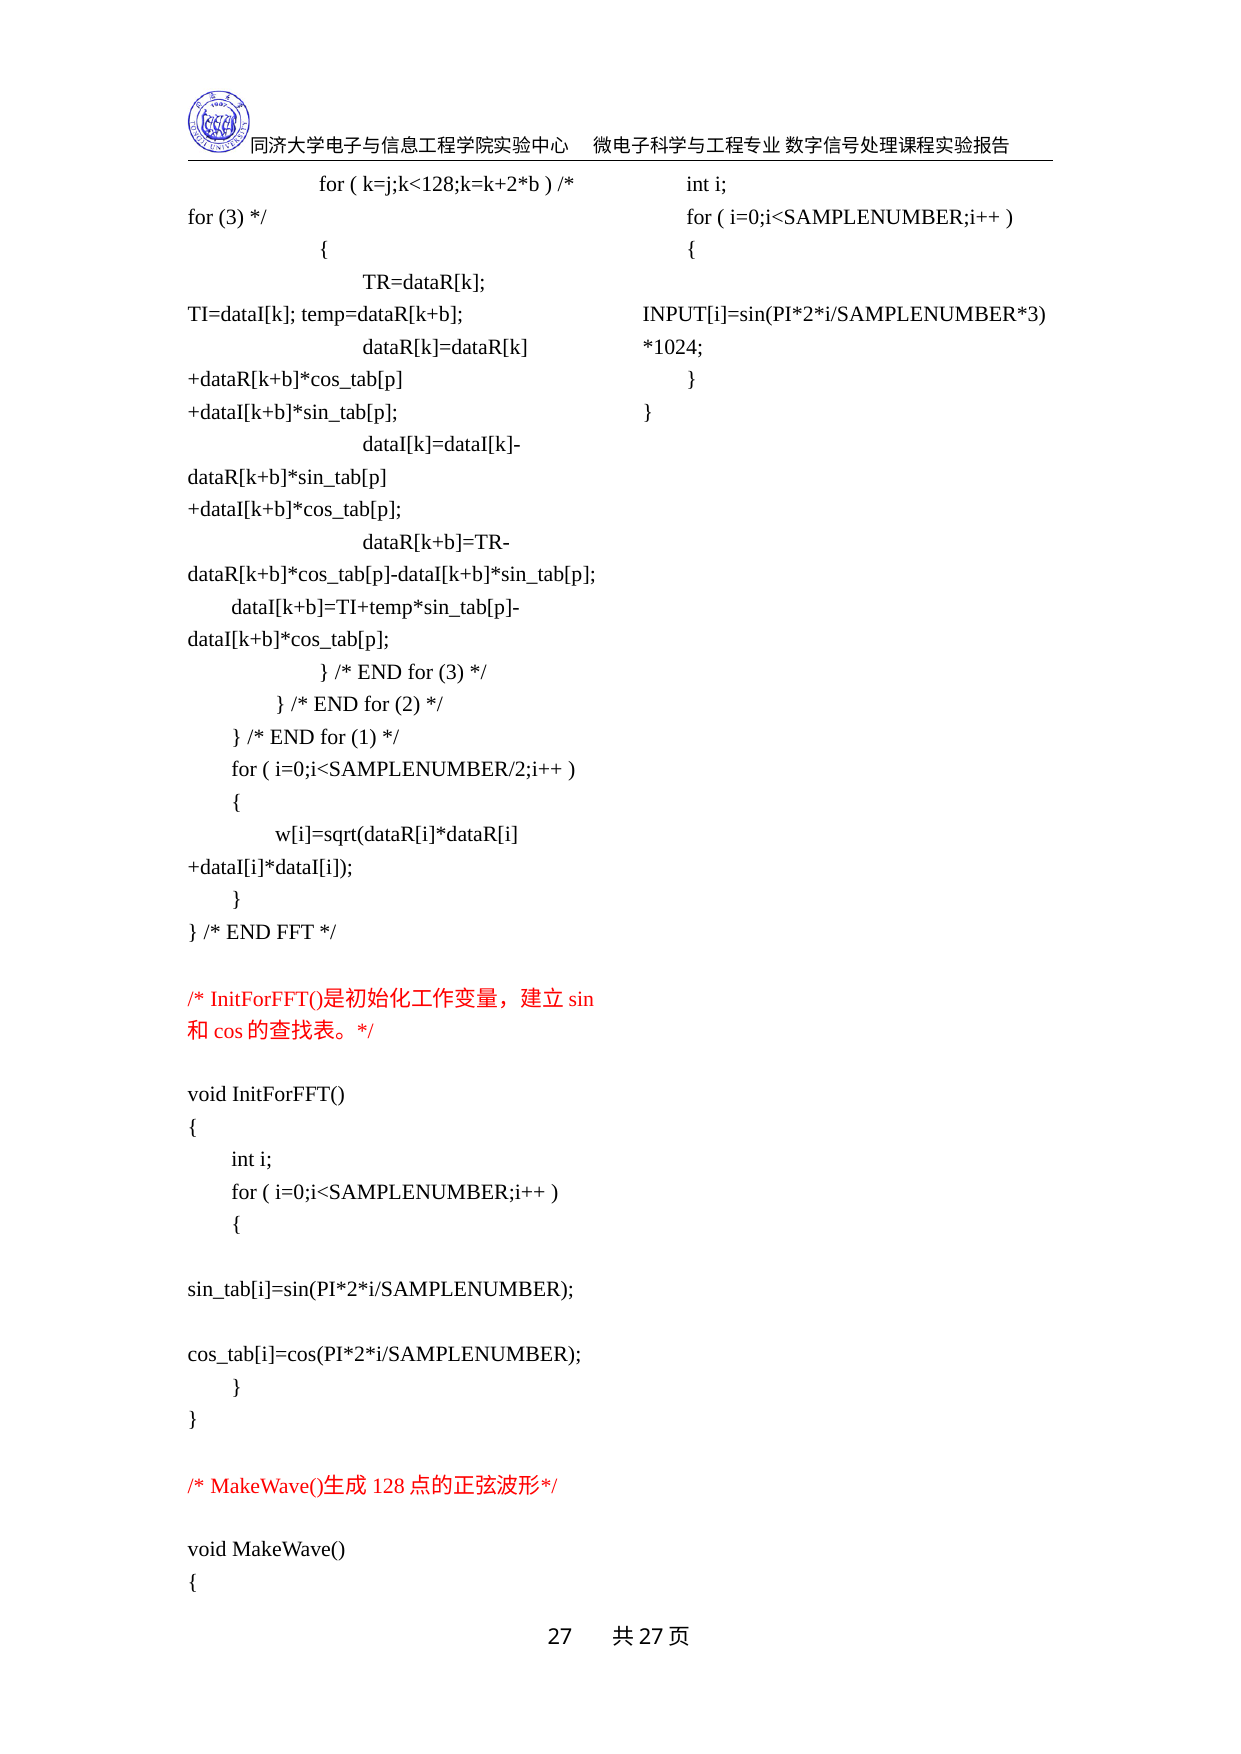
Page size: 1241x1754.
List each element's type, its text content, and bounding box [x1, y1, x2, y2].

text for ( i=0;i<SAMPLENUMBER;i++ ) [642, 200, 1053, 233]
text } [642, 363, 1053, 395]
text for ( k=j;k<128;k=k+2*b ) /* for (3) */ [187, 168, 598, 233]
text { [187, 233, 598, 265]
text } [187, 1370, 598, 1403]
text { [187, 1208, 598, 1240]
text } /* END for (2) */ [187, 688, 598, 720]
text cos_tab[i]=cos(PI*2*i/SAMPLENUMBER); [187, 1305, 598, 1370]
text } [642, 395, 1053, 428]
text for ( i=0;i<SAMPLENUMBER/2;i++ ) [187, 753, 598, 785]
text sin_tab[i]=sin(PI*2*i/SAMPLENUMBER); [187, 1240, 598, 1305]
text } /* END FFT */ [187, 915, 598, 948]
text void InitForFFT() [187, 1078, 598, 1110]
text w[i]=sqrt(dataR[i]*dataR[i]+dataI[i]*dataI[i]); [187, 818, 598, 883]
text { [187, 785, 598, 818]
text { [187, 1565, 598, 1598]
text dataR[k]=dataR[k]+dataR[k+b]*cos_tab[p]+dataI[k+b]*sin_tab[p]; [187, 330, 598, 428]
text } [187, 1403, 598, 1435]
text /* MakeWave()生成128点的正弦波形*/ [187, 1468, 598, 1500]
text dataR[k+b]=TR-dataR[k+b]*cos_tab[p]-dataI[k+b]*sin_tab[p]; [187, 525, 598, 590]
text /* InitForFFT()是初始化工作变量，建立sin和cos的查找表。*/ [187, 980, 598, 1045]
text } /* END for (3) */ [187, 655, 598, 688]
picture [187, 88, 250, 153]
text } /* END for (1) */ [187, 720, 598, 753]
text } [187, 883, 598, 915]
text TR=dataR[k]; TI=dataI[k]; temp=dataR[k+b]; [187, 265, 598, 330]
text { [187, 1110, 598, 1143]
text void MakeWave() [187, 1533, 598, 1565]
text for ( i=0;i<SAMPLENUMBER;i++ ) [187, 1175, 598, 1208]
text int i; [187, 1143, 598, 1175]
text dataI[k+b]=TI+temp*sin_tab[p]-dataI[k+b]*cos_tab[p]; [187, 590, 598, 655]
text dataI[k]=dataI[k]-dataR[k+b]*sin_tab[p]+dataI[k+b]*cos_tab[p]; [187, 428, 598, 525]
text int i; [642, 168, 1053, 200]
text { [642, 233, 1053, 265]
text INPUT[i]=sin(PI*2*i/SAMPLENUMBER*3)*1024; [642, 265, 1053, 363]
